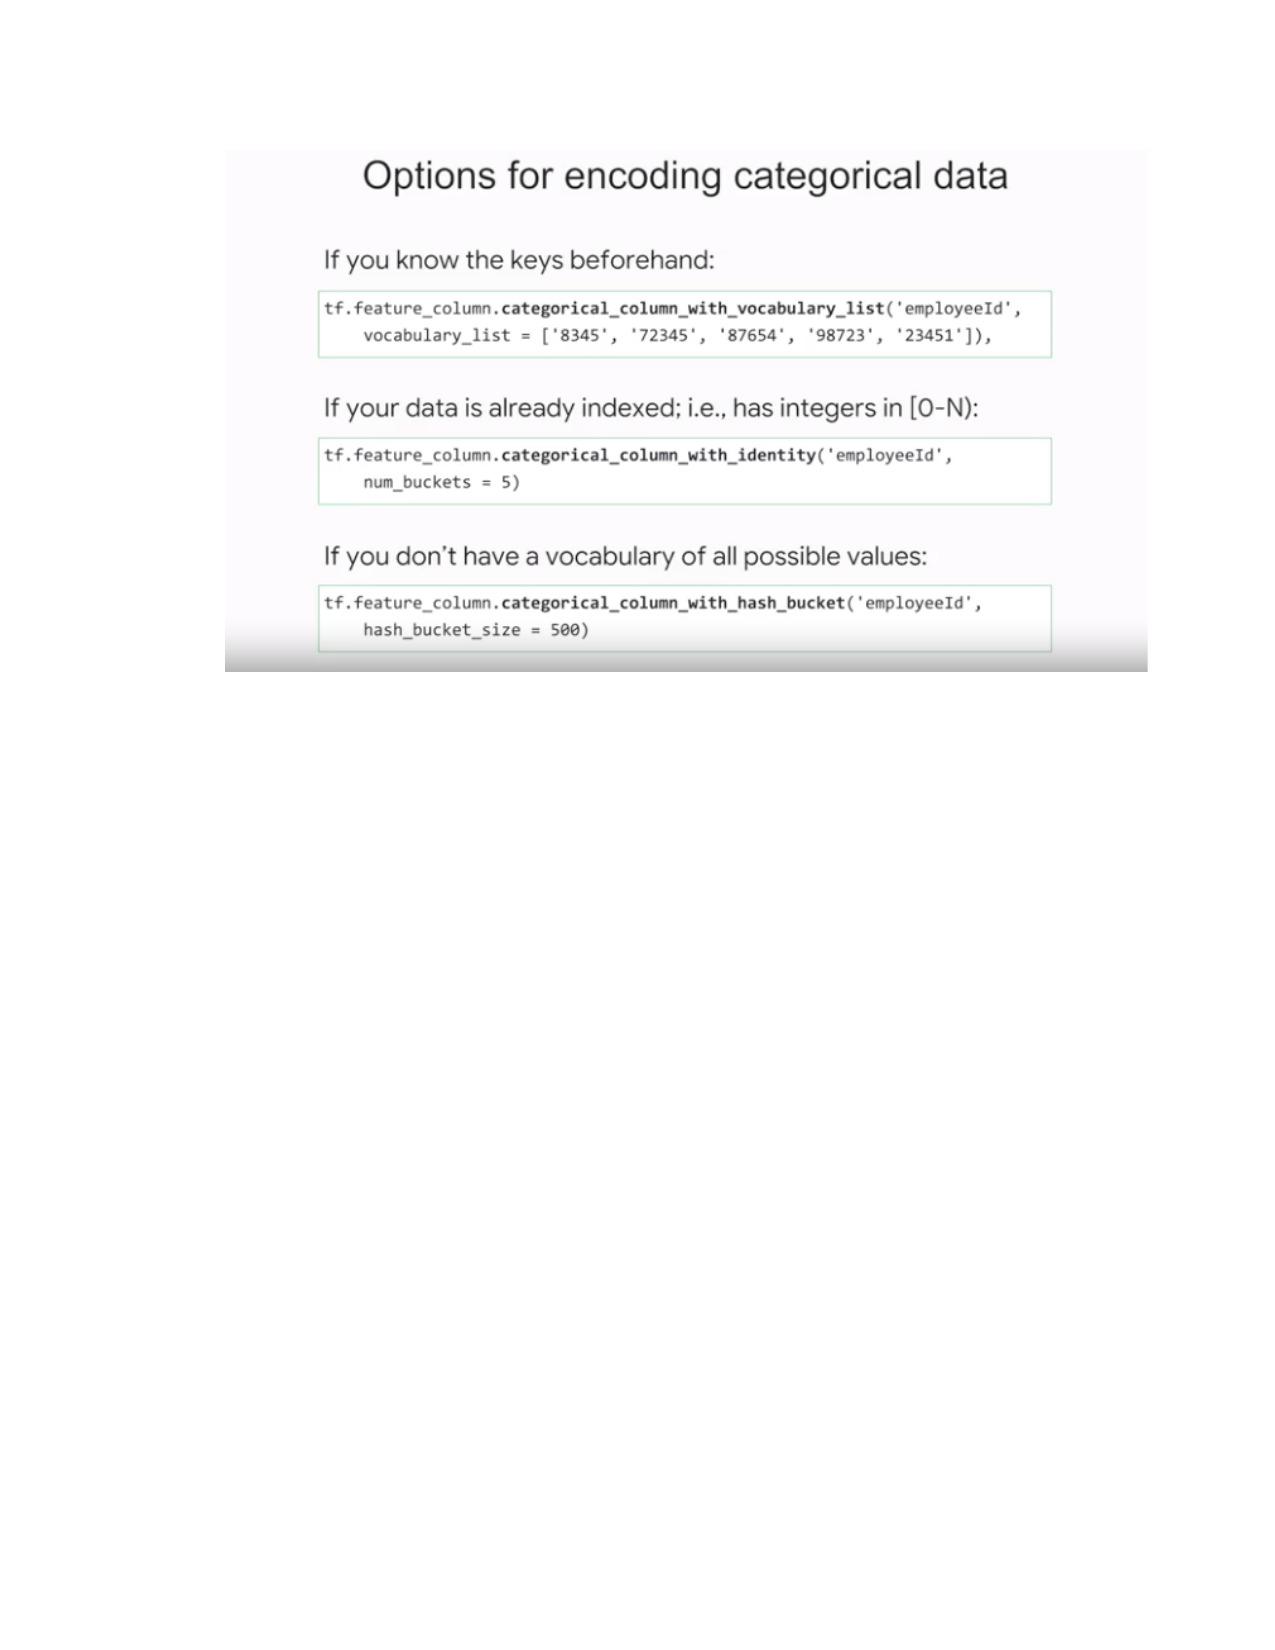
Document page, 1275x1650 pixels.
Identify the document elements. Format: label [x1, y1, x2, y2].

picture [225, 150, 1148, 672]
